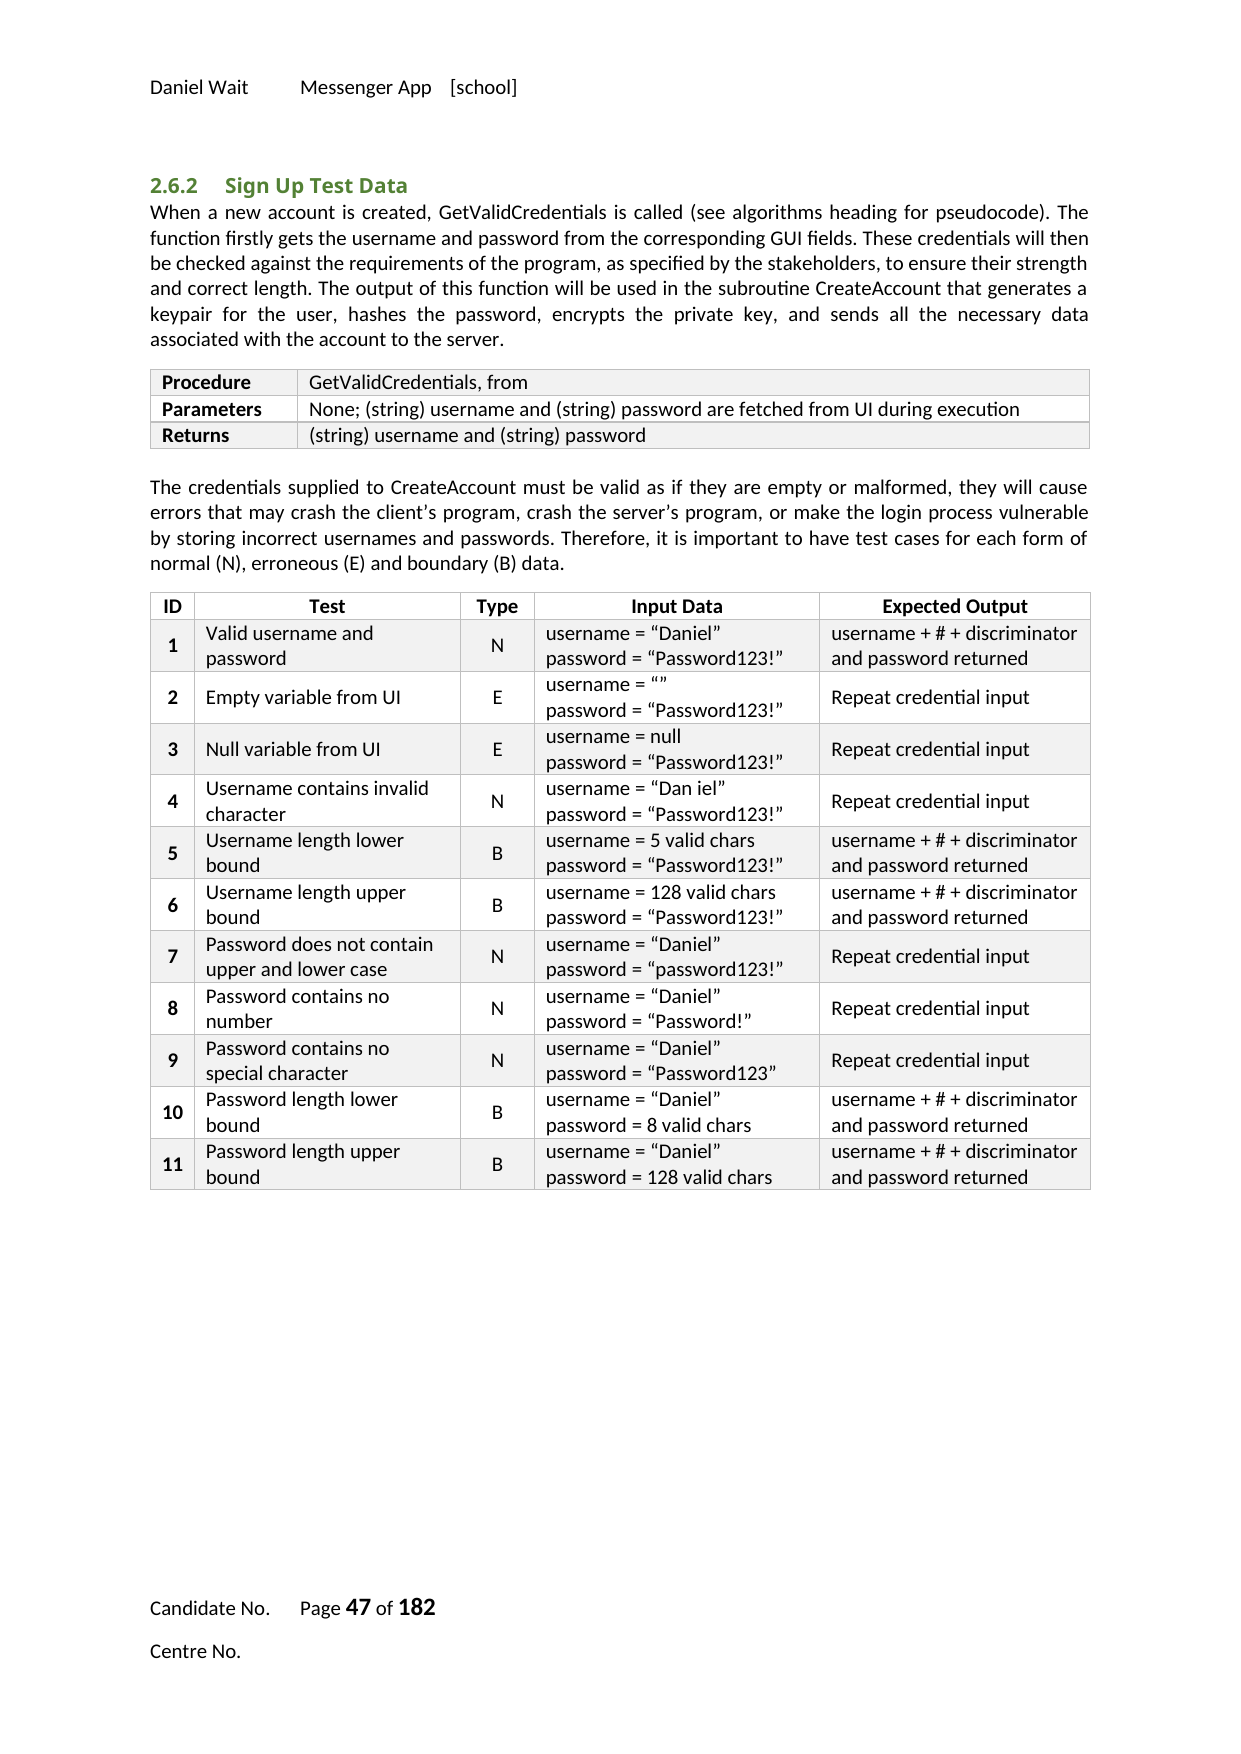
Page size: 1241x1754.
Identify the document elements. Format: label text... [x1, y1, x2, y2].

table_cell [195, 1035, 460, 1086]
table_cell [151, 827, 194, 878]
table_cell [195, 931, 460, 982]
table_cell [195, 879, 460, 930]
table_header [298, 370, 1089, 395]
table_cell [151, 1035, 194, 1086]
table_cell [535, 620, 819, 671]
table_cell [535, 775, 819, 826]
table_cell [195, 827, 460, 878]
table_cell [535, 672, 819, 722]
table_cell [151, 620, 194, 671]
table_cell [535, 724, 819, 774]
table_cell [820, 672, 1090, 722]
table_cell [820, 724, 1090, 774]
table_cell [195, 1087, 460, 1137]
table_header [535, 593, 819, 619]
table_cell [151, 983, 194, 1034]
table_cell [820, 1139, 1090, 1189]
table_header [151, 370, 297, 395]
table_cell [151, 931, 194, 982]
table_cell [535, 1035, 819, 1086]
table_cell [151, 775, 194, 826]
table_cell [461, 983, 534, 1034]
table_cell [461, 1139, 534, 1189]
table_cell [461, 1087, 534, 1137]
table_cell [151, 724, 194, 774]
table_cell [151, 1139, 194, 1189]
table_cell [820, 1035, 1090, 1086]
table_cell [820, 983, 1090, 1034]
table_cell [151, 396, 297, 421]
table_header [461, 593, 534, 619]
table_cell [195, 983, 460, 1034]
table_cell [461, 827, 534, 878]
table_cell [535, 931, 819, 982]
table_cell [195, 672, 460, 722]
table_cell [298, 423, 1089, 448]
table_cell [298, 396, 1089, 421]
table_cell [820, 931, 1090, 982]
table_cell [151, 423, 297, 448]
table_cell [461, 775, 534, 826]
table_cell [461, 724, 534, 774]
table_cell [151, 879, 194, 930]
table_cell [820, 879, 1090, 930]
subtitle Sign Up Test Data [150, 171, 1090, 199]
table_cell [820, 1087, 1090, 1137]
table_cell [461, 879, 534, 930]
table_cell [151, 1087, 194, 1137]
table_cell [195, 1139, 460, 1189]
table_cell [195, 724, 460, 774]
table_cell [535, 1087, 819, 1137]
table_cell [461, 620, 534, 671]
text When a new account is created, GetValidCredentials is called (see algorithms heading for pseudocode). The function firstly gets the username and password from the corresponding GUI fields. These credentials will then be checked against the requirements of the program, as specified by the stakeholders, to ensure their strength and correct length. The output of this function will be used in the subroutine CreateAccount that generates a keypair for the user, hashes the password, encrypts the private key, and sends all the necessary data associated with the account to the server. [150, 199, 1090, 352]
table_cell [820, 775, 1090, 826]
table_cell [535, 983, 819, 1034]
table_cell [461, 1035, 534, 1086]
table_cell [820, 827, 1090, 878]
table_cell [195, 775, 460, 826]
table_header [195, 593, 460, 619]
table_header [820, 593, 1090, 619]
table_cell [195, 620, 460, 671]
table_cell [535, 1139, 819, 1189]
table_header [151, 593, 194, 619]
text The credentials supplied to CreateAccount must be valid as if they are empty or malformed, they will cause errors that may crash the client’s program, crash the server’s program, or make the login process vulnerable by storing incorrect usernames and passwords. Therefore, it is important to have test cases for each form of normal (N), erroneous (E) and boundary (B) data. [150, 474, 1090, 576]
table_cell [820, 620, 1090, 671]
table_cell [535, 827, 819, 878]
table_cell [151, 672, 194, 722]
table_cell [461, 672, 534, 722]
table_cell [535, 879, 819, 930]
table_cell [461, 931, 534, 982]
